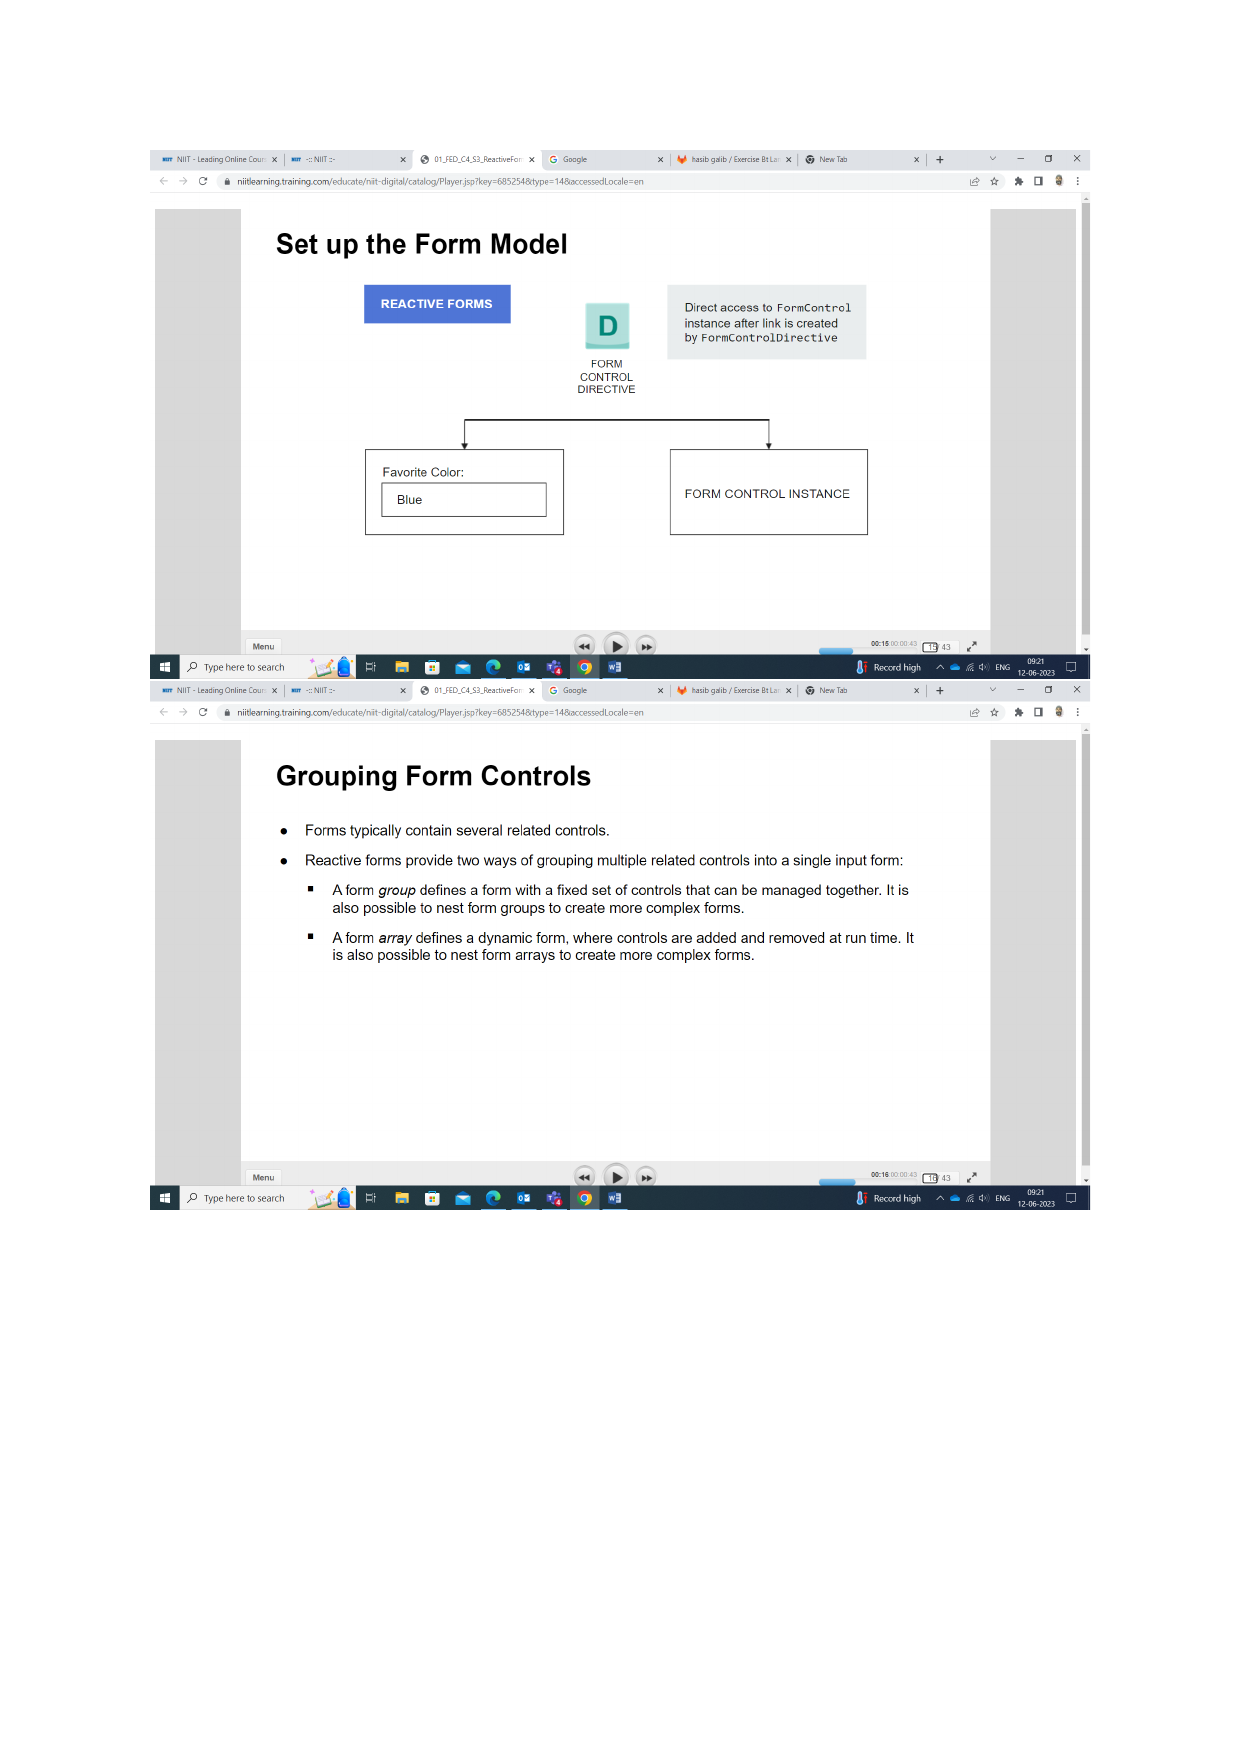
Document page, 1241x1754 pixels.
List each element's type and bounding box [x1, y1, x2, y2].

picture [150, 150, 1091, 679]
picture [150, 681, 1091, 1210]
